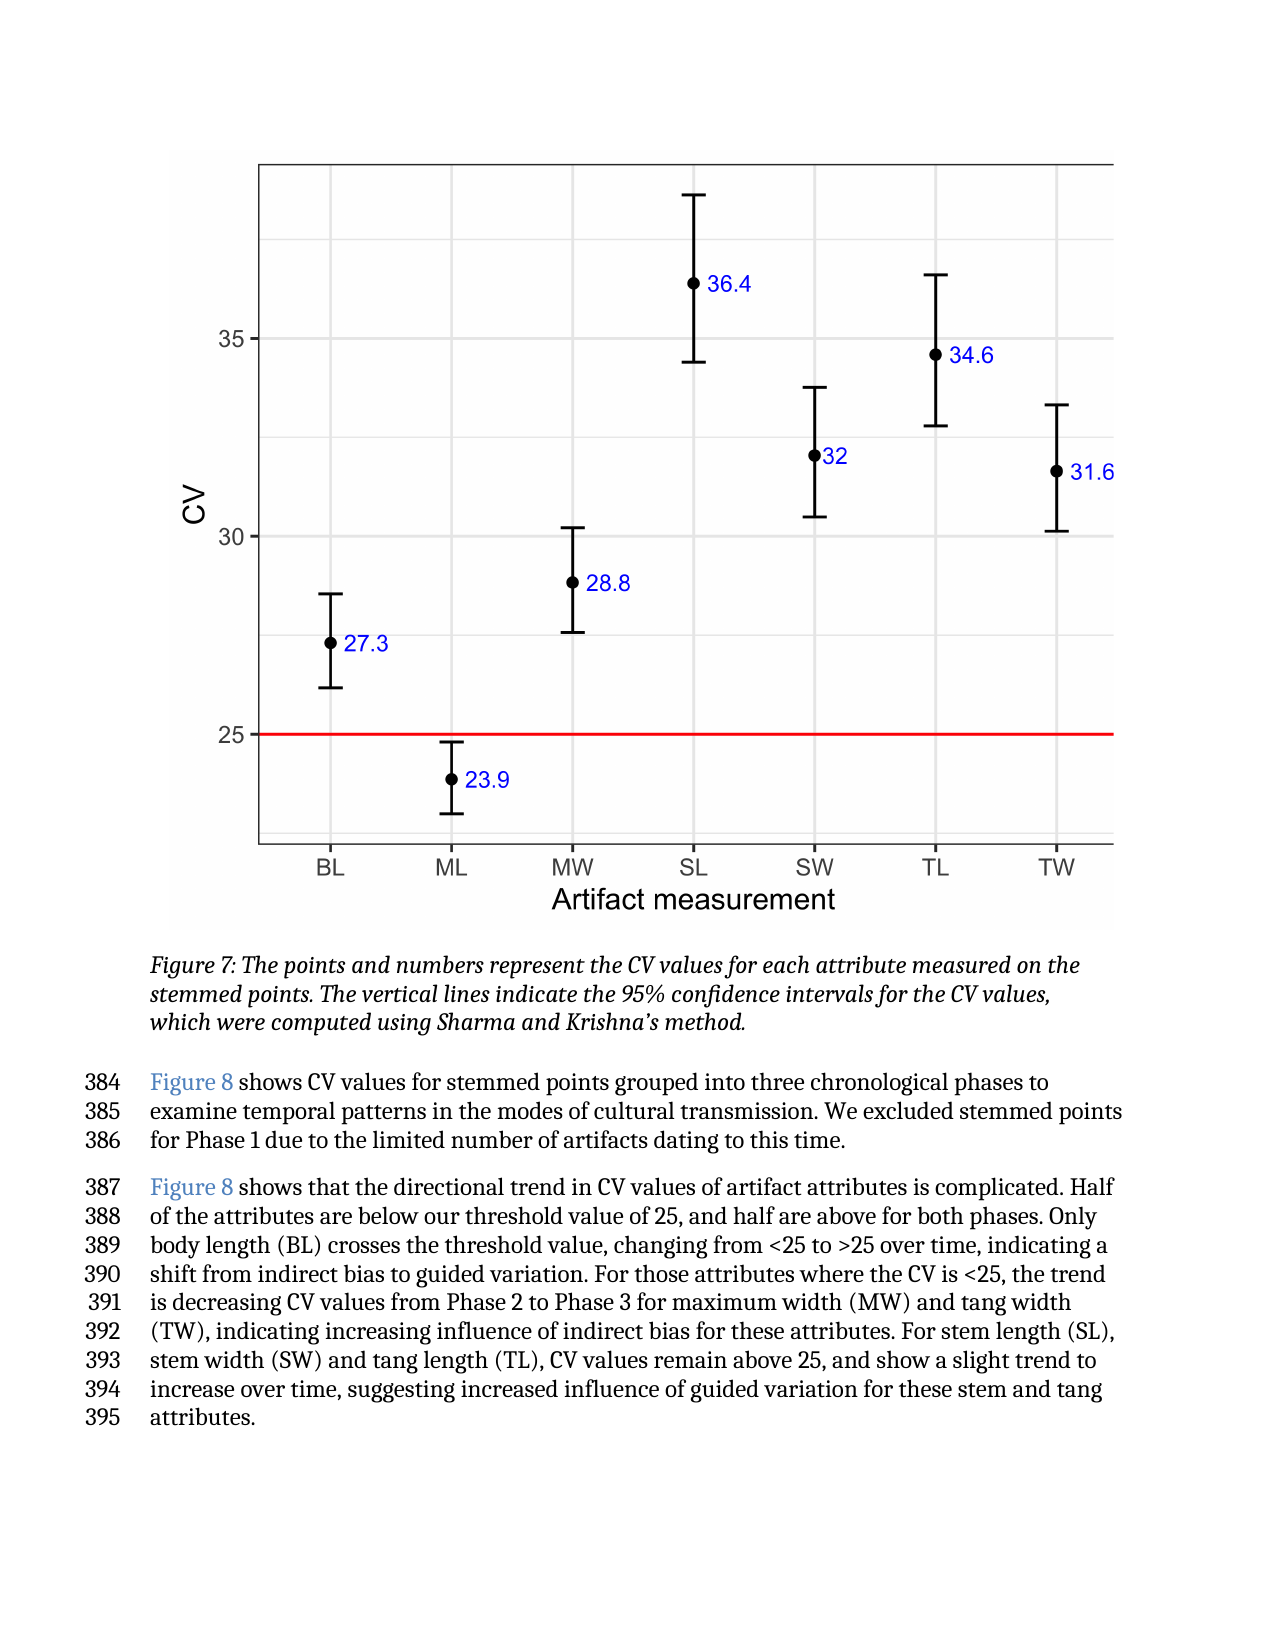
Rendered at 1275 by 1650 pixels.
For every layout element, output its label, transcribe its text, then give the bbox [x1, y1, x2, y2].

picture [168, 150, 1114, 930]
text Figure 8 shows that the directional trend in CV values of artifact attributes is complicated. Half of the attributes are below our threshold value of 25, and half are above for both phases. Only body length (BL) crosses the threshold value, changing from <25 to >25 over time, indicating a shift from indirect bias to guided variation. For those attributes where the CV is <25, the trend is decreasing CV values from Phase 2 to Phase 3 for maximum width (MW) and tang width (TW), indicating increasing influence of indirect bias for these attributes. For stem length (SL), stem width (SW) and tang length (TL), CV values remain above 25, and show a slight trend to increase over time, suggesting increased influence of guided variation for these stem and tang attributes. [150, 1173, 1125, 1432]
text Figure 8 shows CV values for stemmed points grouped into three chronological phases to examine temporal patterns in the modes of cultural transmission. We excluded stemmed points for Phase 1 due to the limited number of artifacts dating to this time. [150, 1068, 1125, 1154]
table_header Figure 7: The points and numbers represent the CV values for each attribute measured on the stemmed points. The vertical lines indicate the 95% confidence intervals for the CV values, which were computed using Sharma and Krishna’s method. [139, 150, 1114, 1049]
